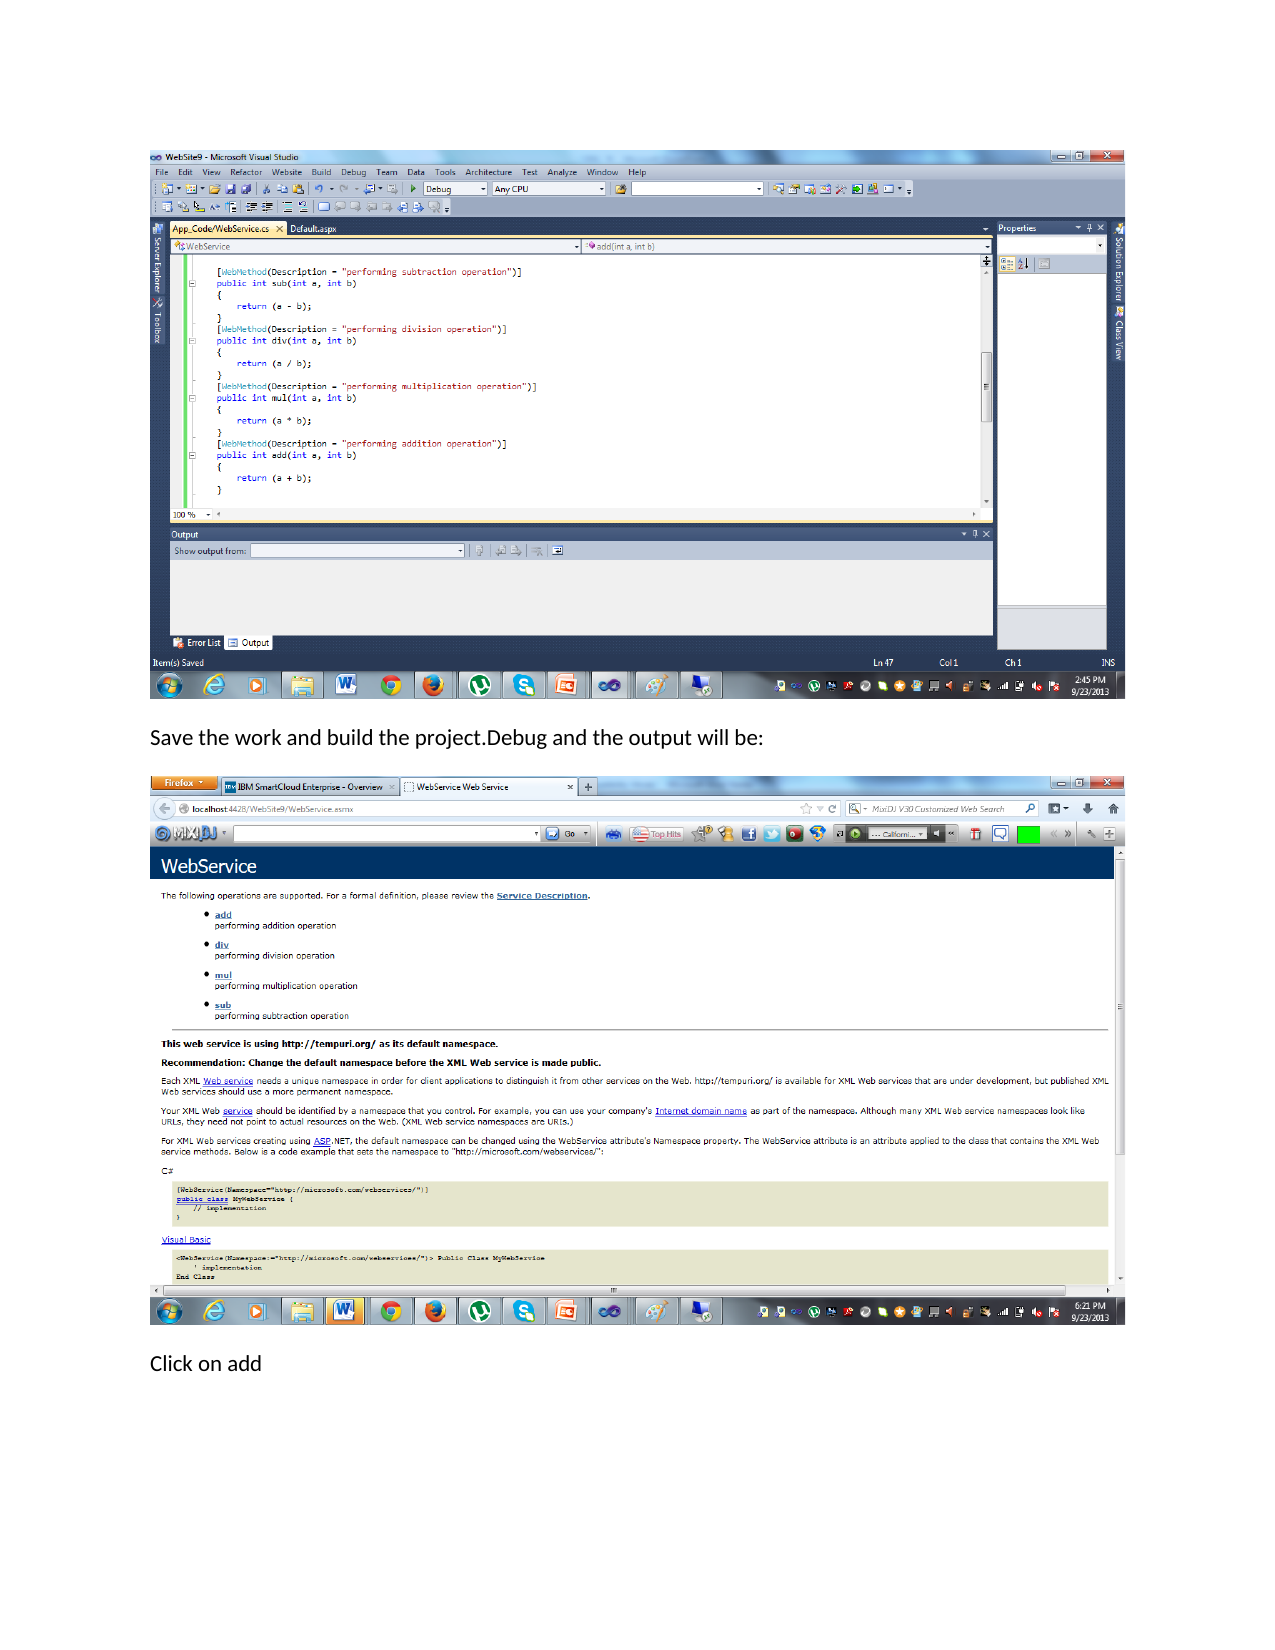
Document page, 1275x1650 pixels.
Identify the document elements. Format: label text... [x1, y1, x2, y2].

text Click on add [150, 1349, 1125, 1377]
picture [150, 150, 1125, 699]
picture [150, 776, 1125, 1325]
text Save the work and build the project.Debug and the output will be: [150, 723, 1125, 751]
